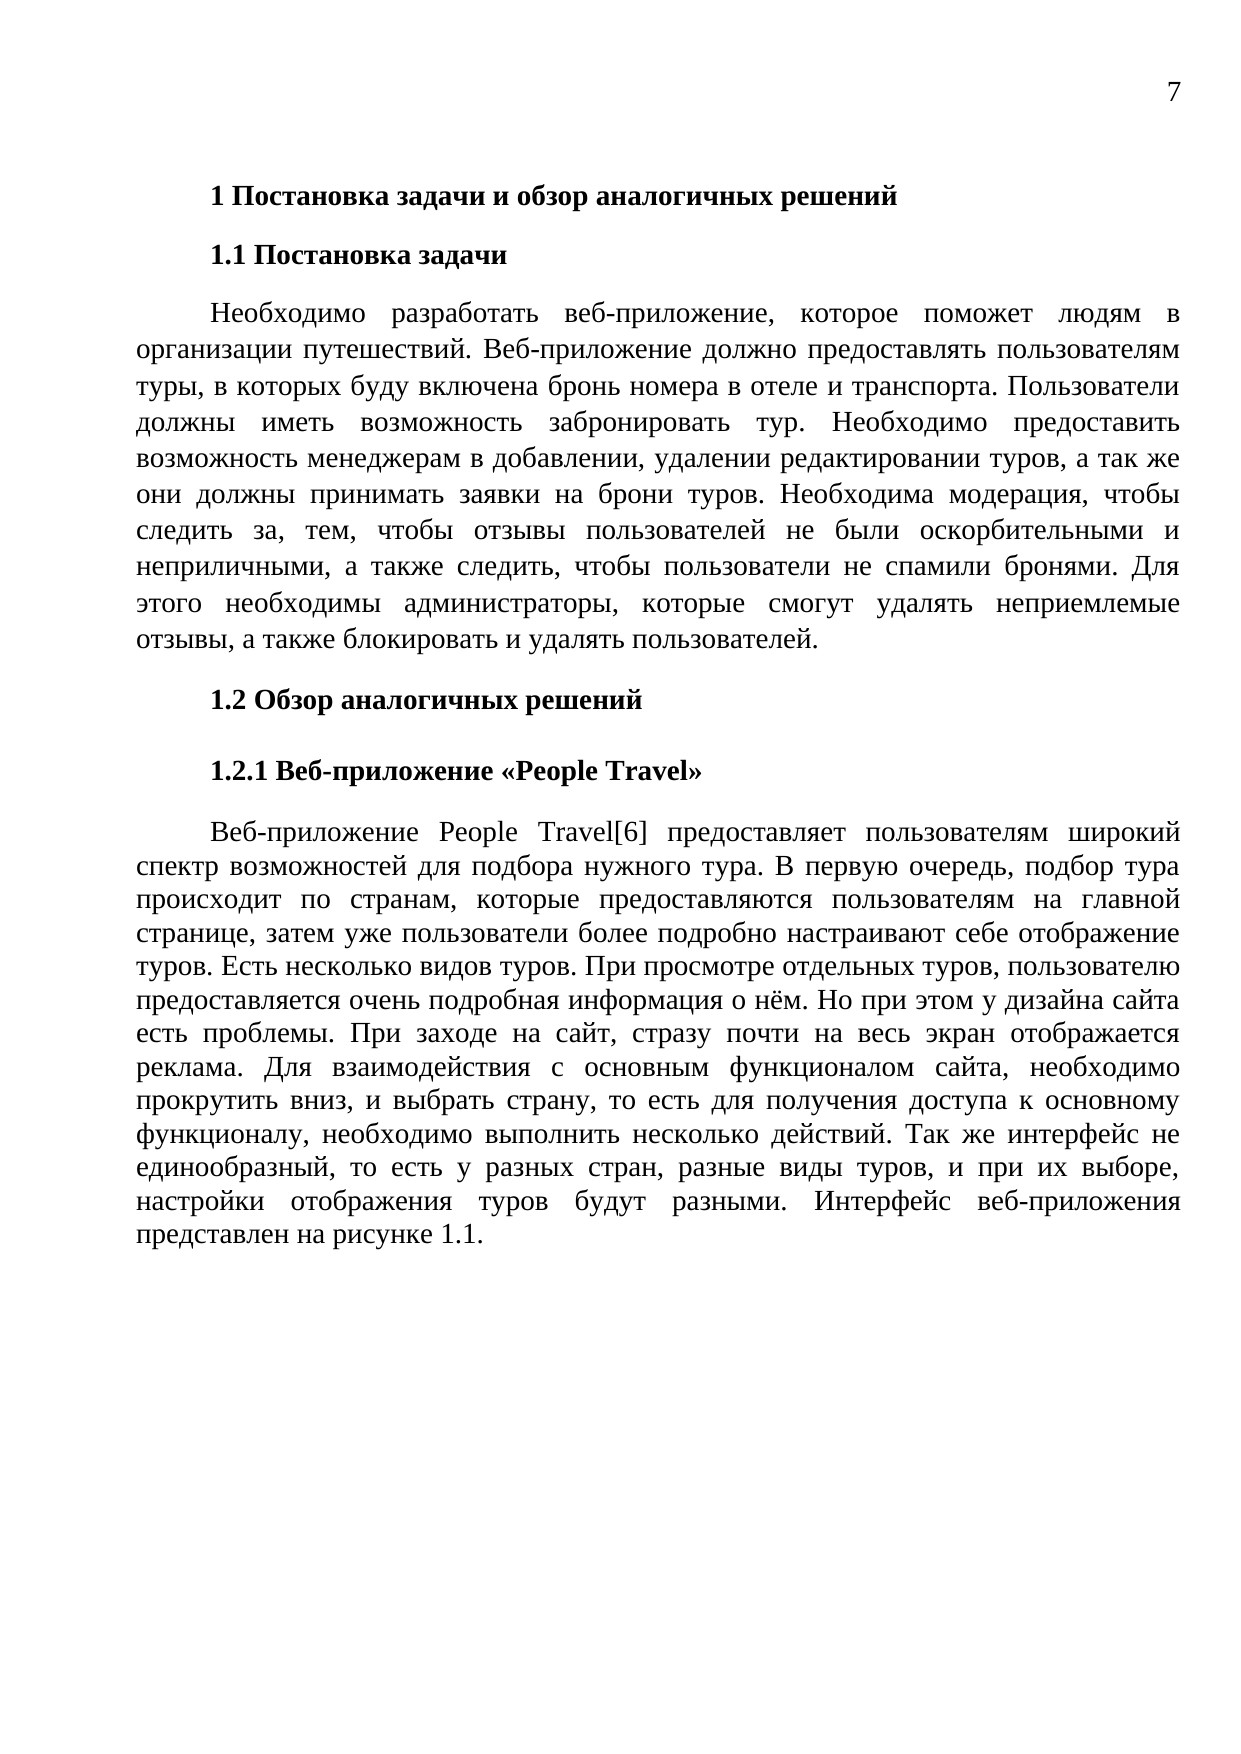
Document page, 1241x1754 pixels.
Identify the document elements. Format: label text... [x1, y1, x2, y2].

subtitle 1.2.1 Веб-приложение «People Travel» [136, 753, 1181, 787]
text Необходимо разработать веб-приложение, которое поможет людям в организации путешествий. Веб-приложение должно предоставлять пользователям туры, в которых буду включена бронь номера в отеле и транспорта. Пользователи должны иметь возможность забронировать тур. Необходимо предоставить возможность менеджерам в добавлении, удалении редактировании туров, а так же они должны принимать заявки на брони туров. Необходима модерация, чтобы следить за, тем, чтобы отзывы пользователей не были оскорбительными и неприличными, а также следить, чтобы пользователи не спамили бронями. Для этого необходимы администраторы, которые смогут удалять неприемлемые отзывы, а также блокировать и удалять пользователей. [136, 296, 1181, 654]
subtitle 1 Постановка задачи и обзор аналогичных решений [136, 178, 1181, 212]
subtitle 1.2 Обзор аналогичных решений [136, 682, 1181, 716]
text Веб-приложение People Travel[6] предоставляет пользователям широкий спектр возможностей для подбора нужного тура. В первую очередь, подбор тура происходит по странам, которые предоставляются пользователям на главной странице, затем уже пользователи более подробно настраивают себе отображение туров. Есть несколько видов туров. При просмотре отдельных туров, пользователю предоставляется очень подробная информация о нём. Но при этом у дизайна сайта есть проблемы. При заходе на сайт, стразу почти на весь экран отображается реклама. Для взаимодействия с основным функционалом сайта, необходимо прокрутить вниз, и выбрать страну, то есть для получения доступа к основному функционалу, необходимо выполнить несколько действий. Так же интерфейс не единообразный, то есть у разных стран, разные виды туров, и при их выборе, настройки отображения туров будут разными. Интерфейс веб-приложения представлен на рисунке 1.1. [136, 814, 1181, 1250]
subtitle Постановка задачи [210, 237, 1181, 271]
